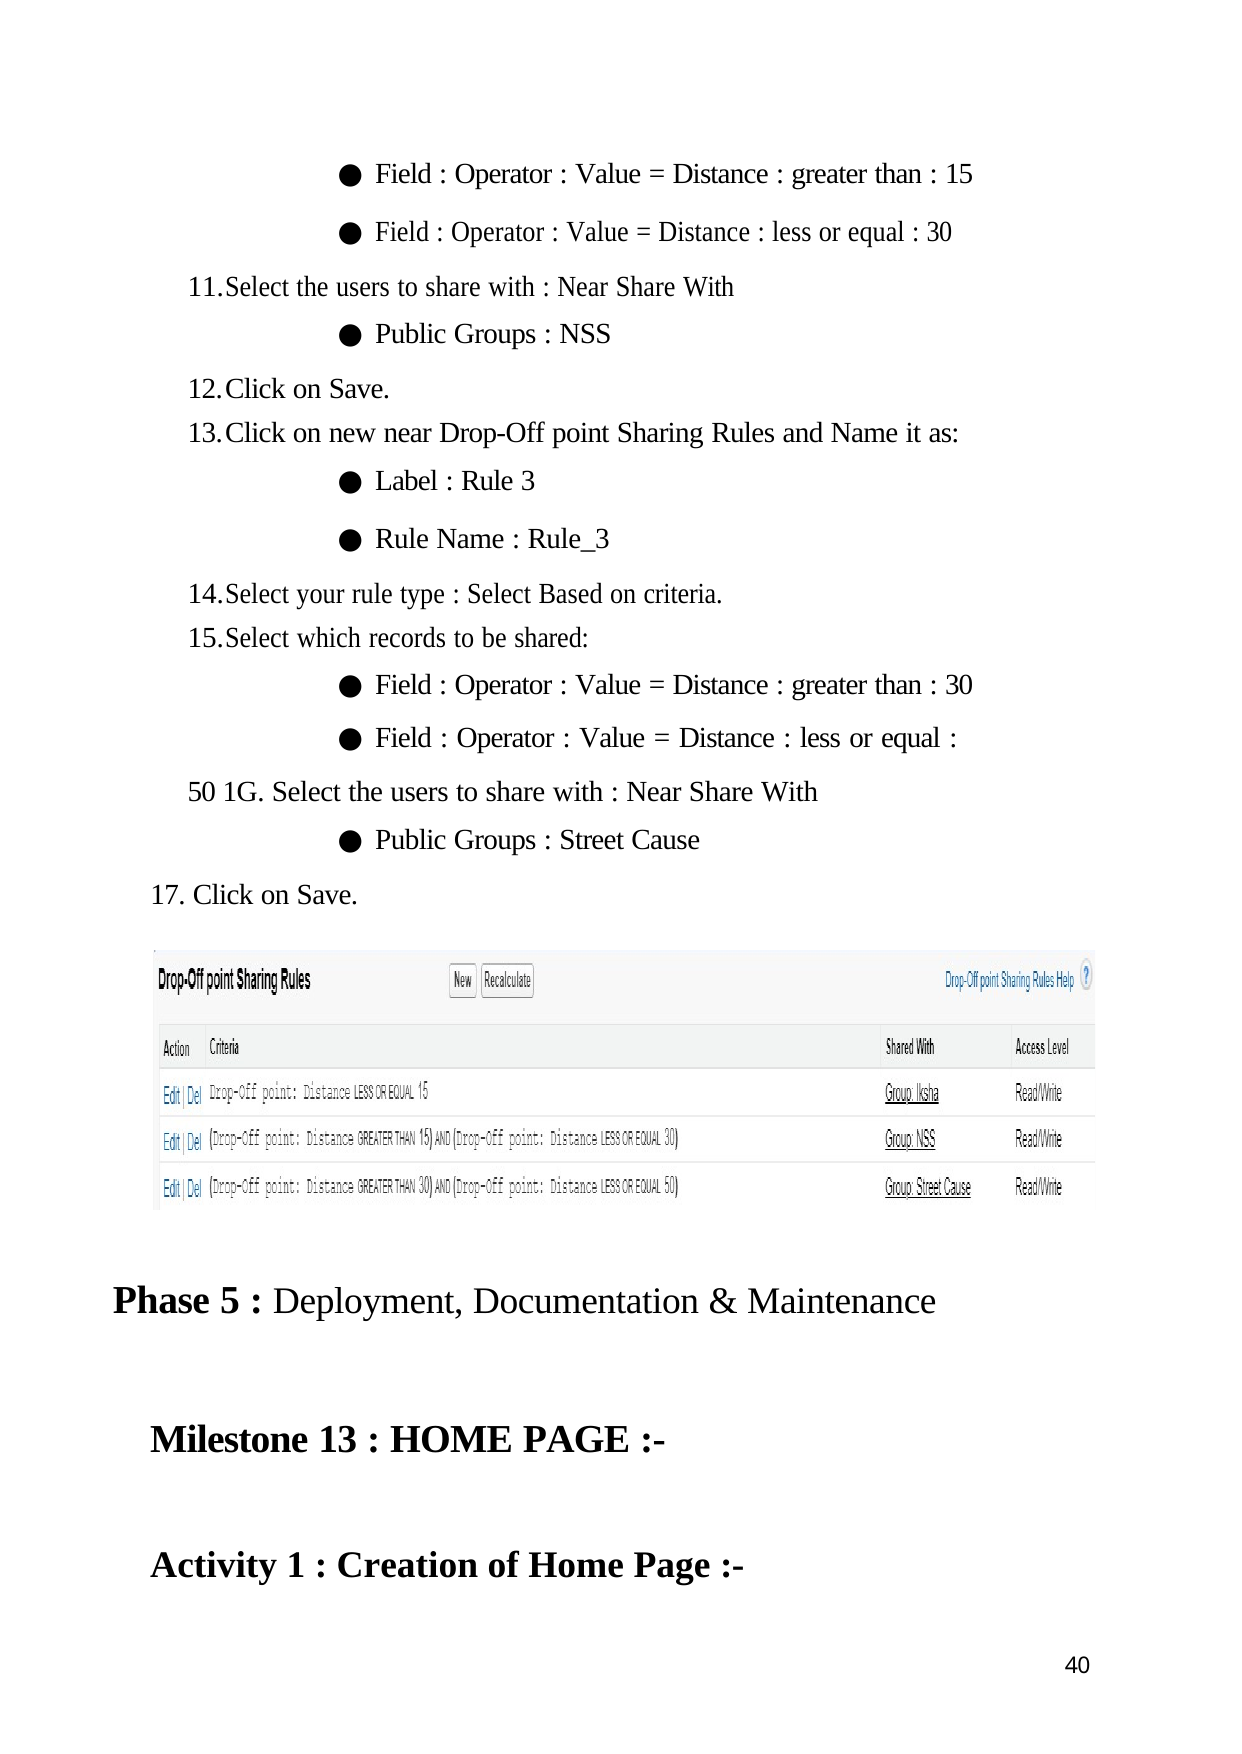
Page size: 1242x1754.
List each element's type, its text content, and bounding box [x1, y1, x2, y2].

list Public Groups : NSS [337, 313, 1167, 352]
text Phase 5 : Deployment, Documentation & Maintenance [113, 1276, 1167, 1322]
list Label : Rule 3 [337, 459, 1167, 499]
subtitle Activity 1 : Creation of Home Page :- [150, 1542, 1167, 1585]
list Field : Operator : Value = Distance : less or equal : 50 1G. Select the users to share with : Near Share With [187, 704, 958, 808]
list Click on Save. [187, 372, 1167, 405]
list Select your rule type : Select Based on criteria. [187, 576, 1167, 610]
list Field : Operator : Value = Distance : greater than : 15 [337, 152, 1167, 192]
list Select which records to be shared: [187, 620, 1167, 653]
list Public Groups : Street Cause [337, 818, 1167, 858]
list Select the users to share with : Near Share With [187, 269, 1167, 303]
list Field : Operator : Value = Distance : greater than : 30 [337, 663, 1167, 703]
list Click on new near Drop-Off point Sharing Rules and Name it as: [187, 415, 1167, 449]
list Rule Name : Rule_3 [337, 517, 1167, 557]
text 17. Click on Save. [150, 877, 1167, 911]
subtitle Milestone 13 : HOME PAGE :- [150, 1415, 1167, 1461]
picture [153, 950, 1096, 1210]
list Field : Operator : Value = Distance : less or equal : 30 [337, 211, 1167, 250]
